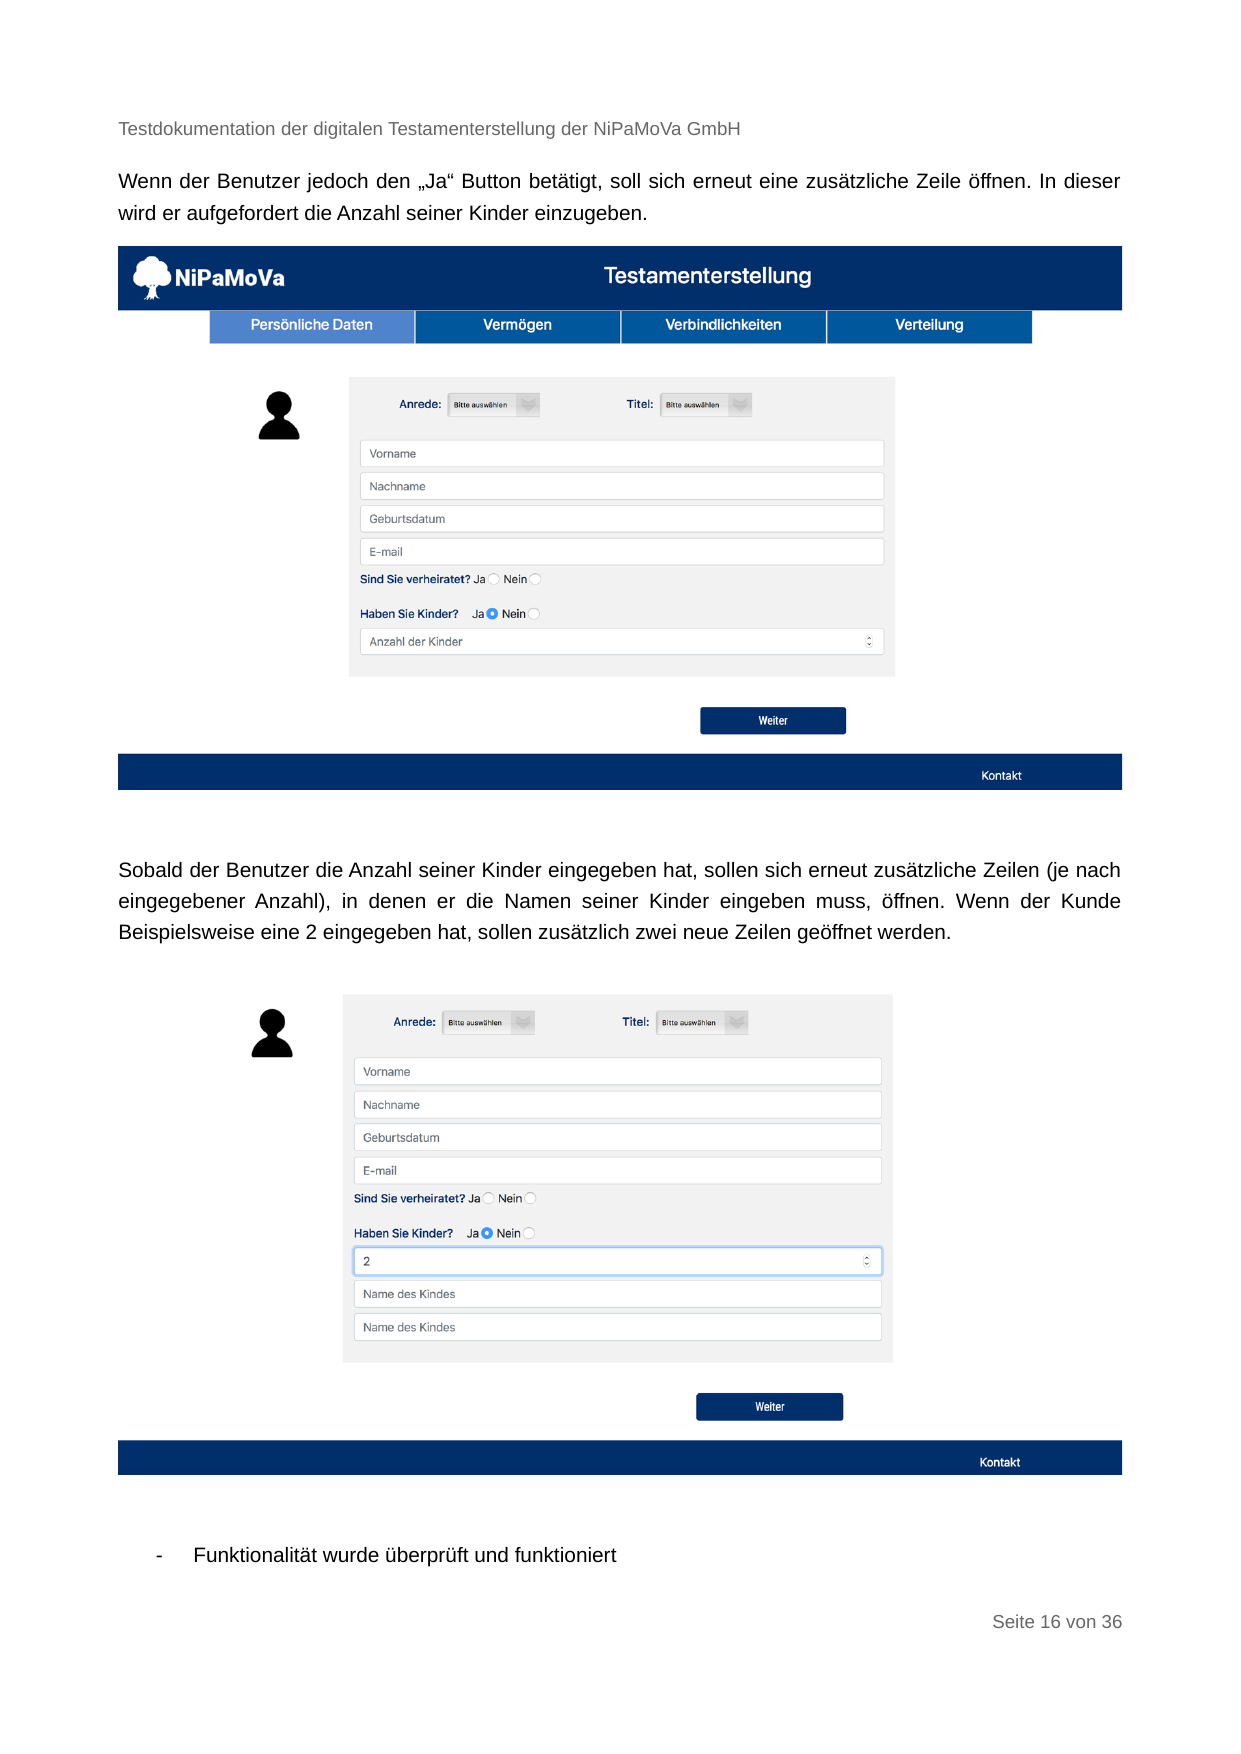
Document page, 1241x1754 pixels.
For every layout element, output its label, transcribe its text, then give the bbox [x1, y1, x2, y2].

picture [118, 965, 1123, 1475]
text Sobald der Benutzer die Anzahl seiner Kinder eingegeben hat, sollen sich erneut zusätzliche Zeilen (je nach eingegebener Anzahl), in denen er die Namen seiner Kinder eingeben muss, öffnen. Wenn der Kunde Beispielsweise eine 2 eingegeben hat, sollen zusätzlich zwei neue Zeilen geöffnet werden. [118, 858, 1122, 944]
list Funktionalität wurde überprüft und funktioniert [156, 1543, 1122, 1567]
picture [118, 246, 1123, 790]
text Wenn der Benutzer jedoch den „Ja“ Button betätigt, soll sich erneut eine zusätzliche Zeile öffnen. In dieser wird er aufgefordert die Anzahl seiner Kinder einzugeben. [118, 169, 1122, 224]
